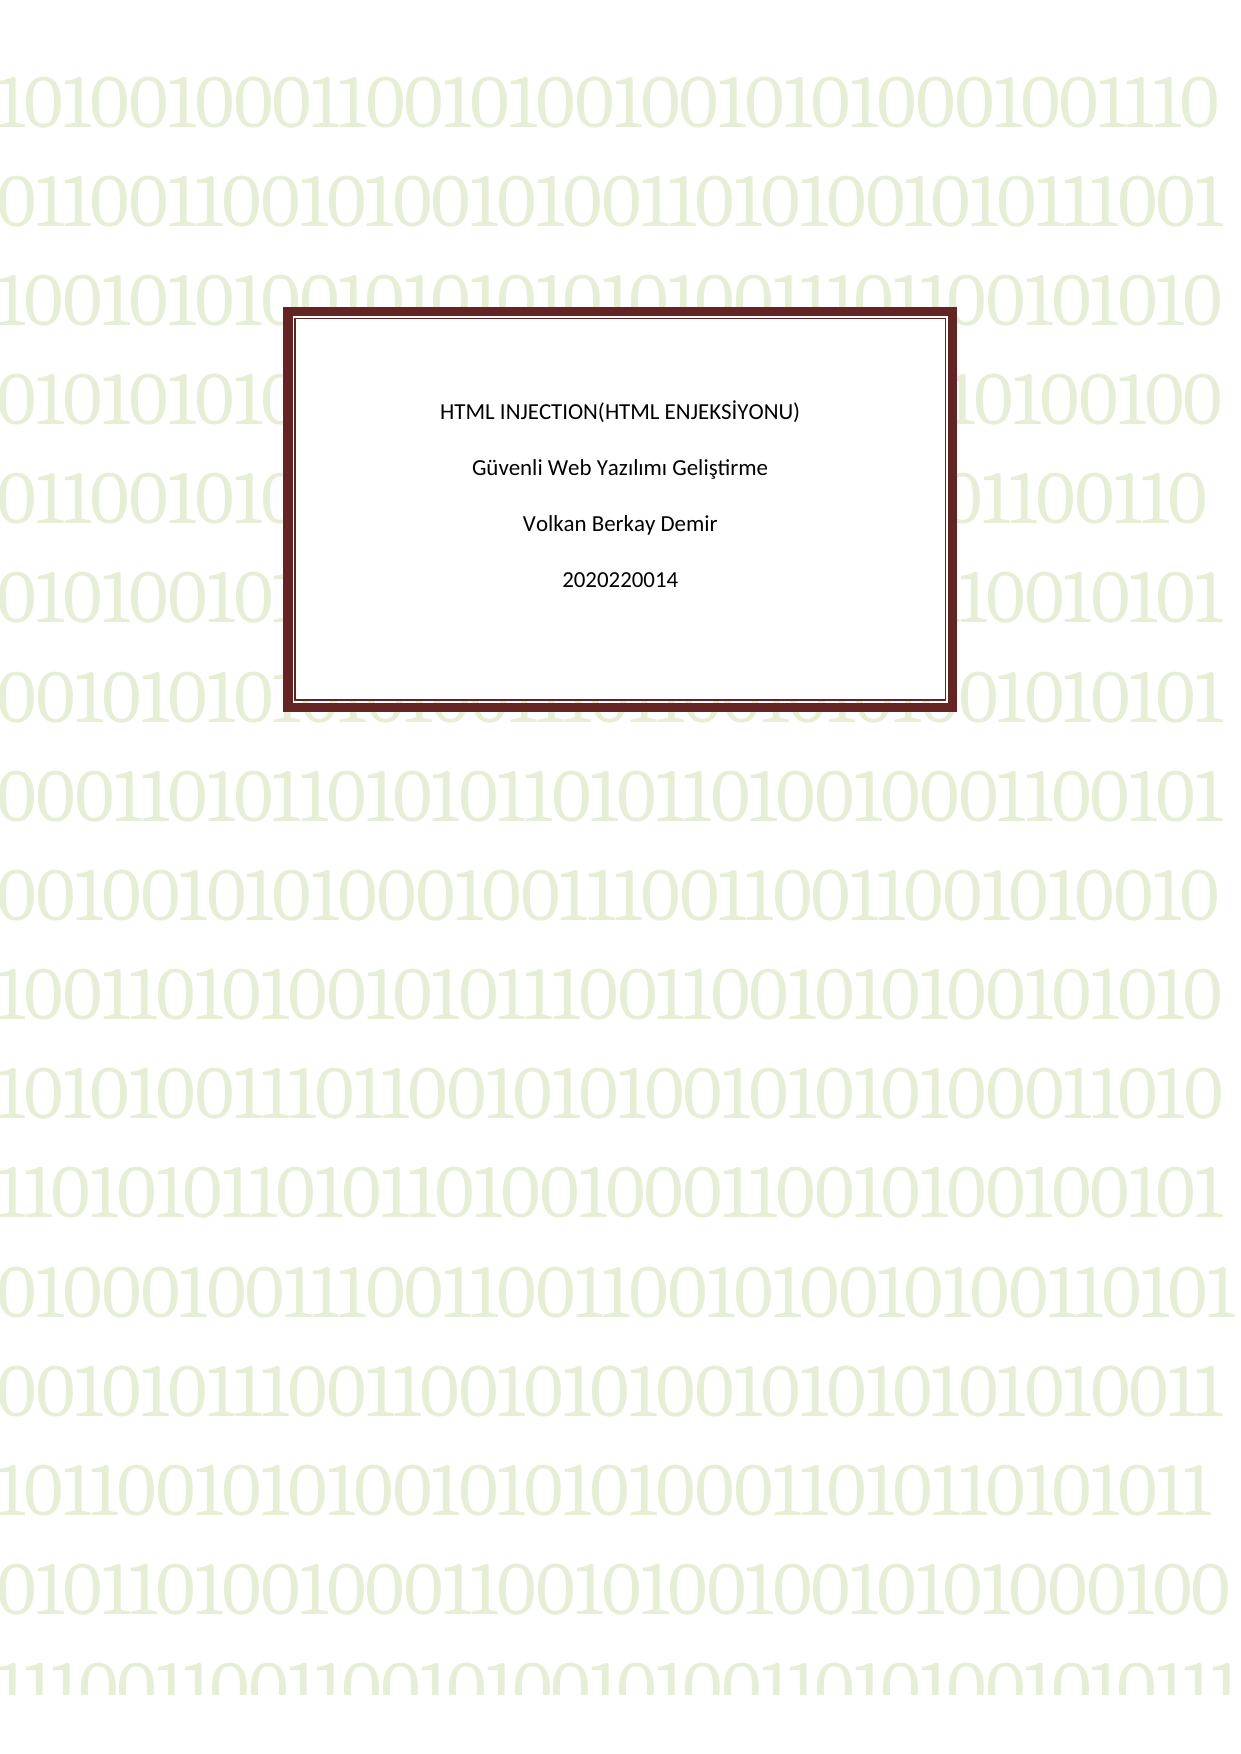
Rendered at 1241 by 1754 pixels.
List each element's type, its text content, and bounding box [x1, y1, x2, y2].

table_header V [296, 319, 945, 699]
